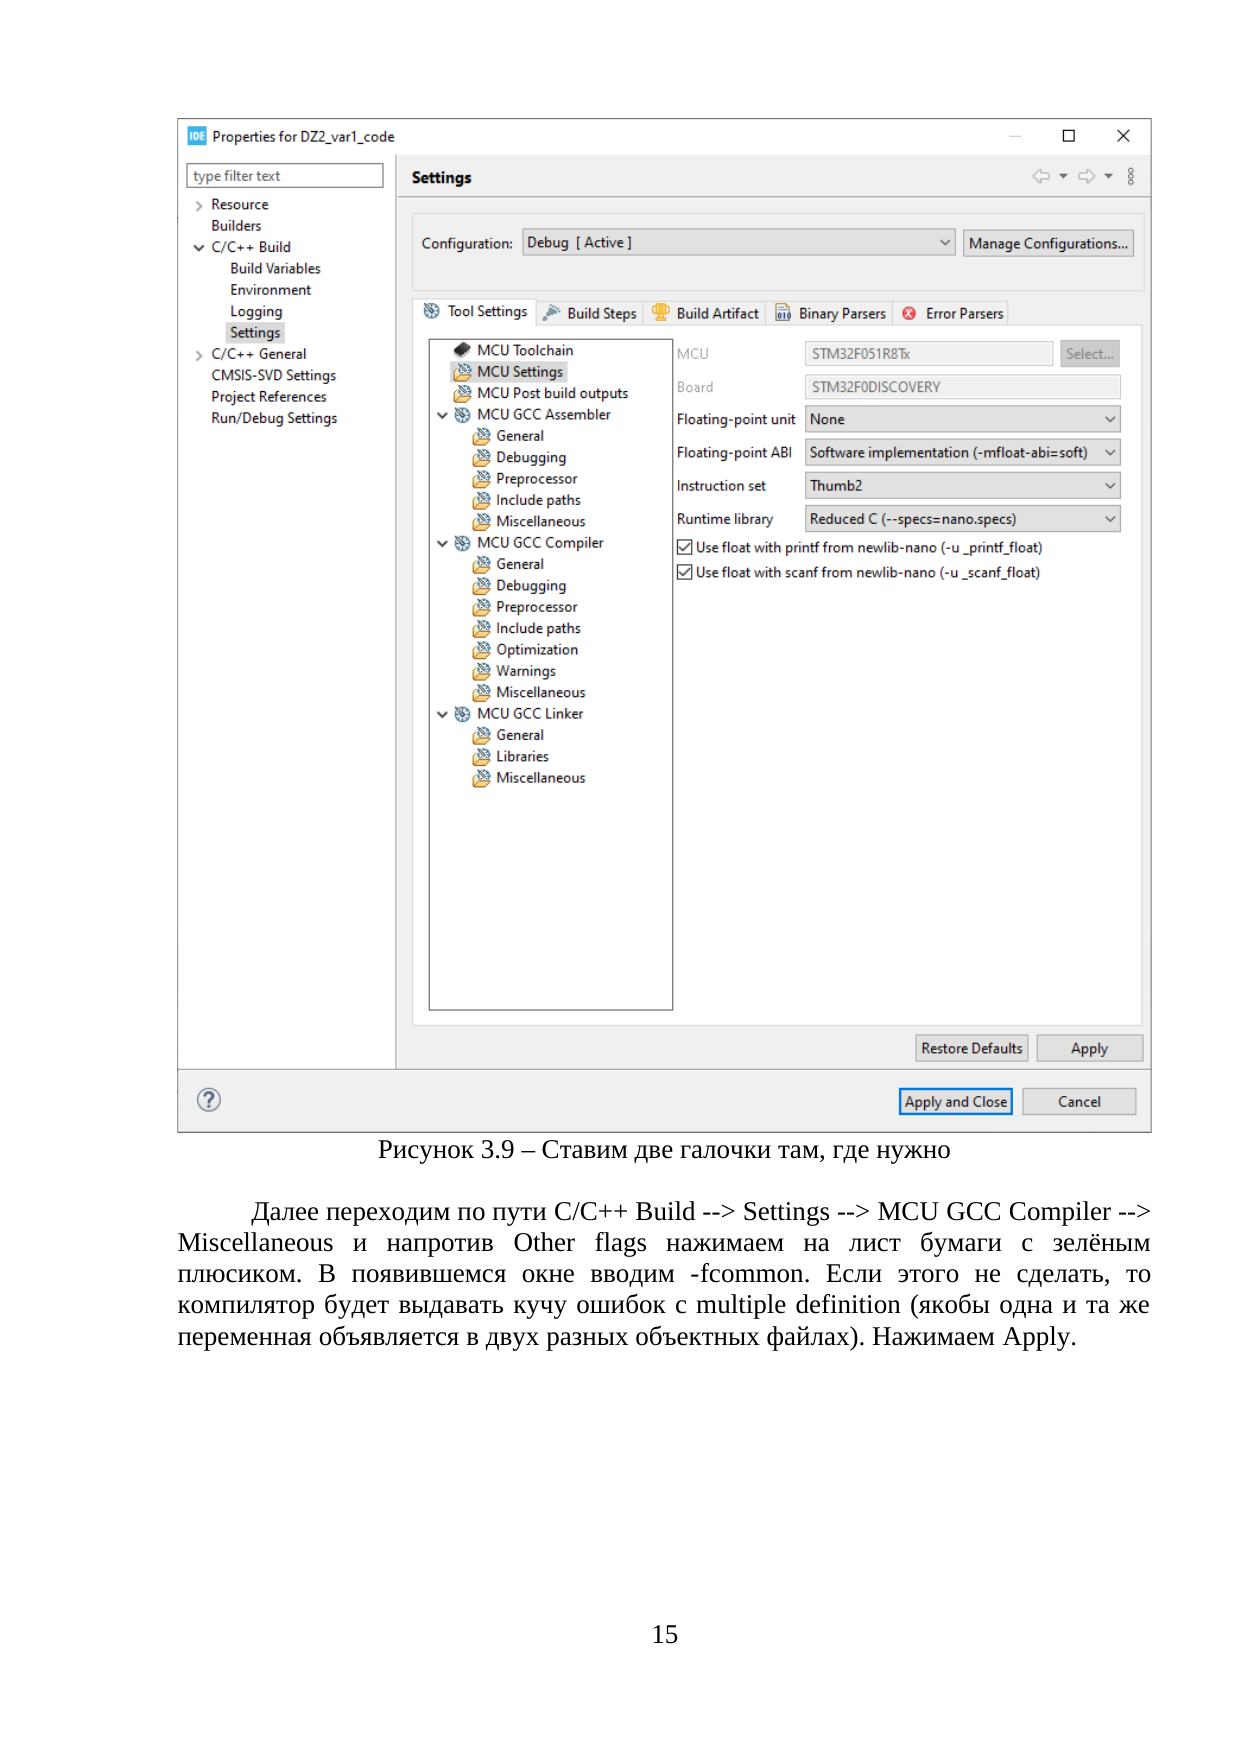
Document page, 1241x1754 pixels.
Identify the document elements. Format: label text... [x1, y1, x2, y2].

text Далее переходим по пути C/C++ Build --> Settings --> MCU GCC Compiler --> Miscellaneous и напротив Other flags нажимаем на лист бумаги с зелёным плюсиком. В появившемся окне вводим -fcommon. Если этого не сделать, то компилятор будет выдавать кучу ошибок с multiple definition (якобы одна и та же переменная объявляется в двух разных объектных файлах). Нажимаем Apply. [177, 1195, 1152, 1351]
picture [177, 118, 1152, 1133]
text Рисунок 3.9 – Ставим две галочки там, где нужно [177, 1133, 1152, 1164]
